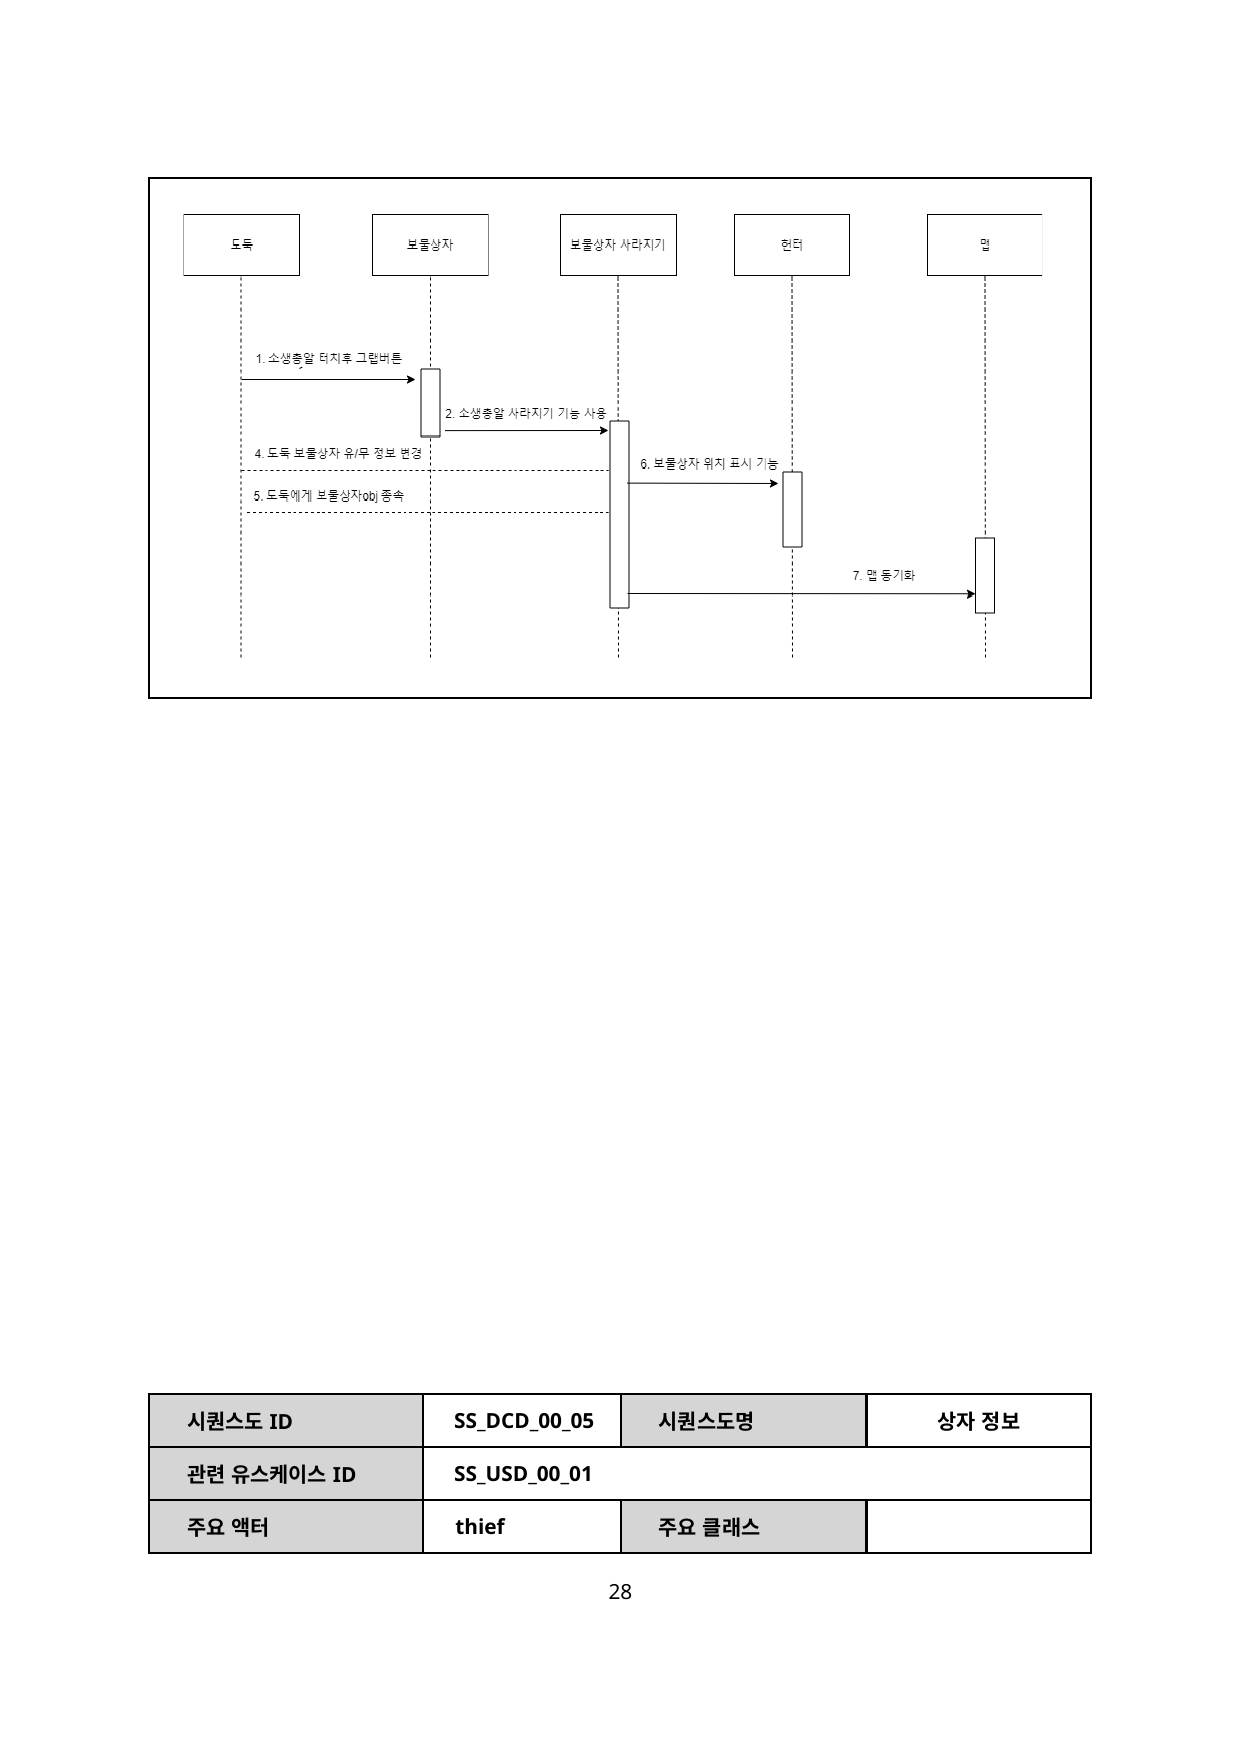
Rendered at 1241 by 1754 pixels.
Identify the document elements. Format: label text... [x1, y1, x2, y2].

table_cell thief [424, 1501, 620, 1552]
table_cell 관련 유스케이스 ID [150, 1448, 422, 1499]
table_header 시퀀스도 ID [150, 1395, 422, 1446]
table_cell [150, 179, 1090, 697]
table_header 상자 정보 [868, 1395, 1090, 1446]
table_cell 주요 액터 [150, 1501, 422, 1552]
table_header SS_DCD_00_05 [424, 1395, 620, 1446]
table_header 시퀀스도명 [622, 1395, 865, 1446]
table_cell [868, 1501, 1090, 1552]
table_cell SS_USD_00_01 [424, 1448, 1090, 1499]
picture [183, 214, 1043, 660]
table_cell 주요 클래스 [622, 1501, 865, 1552]
